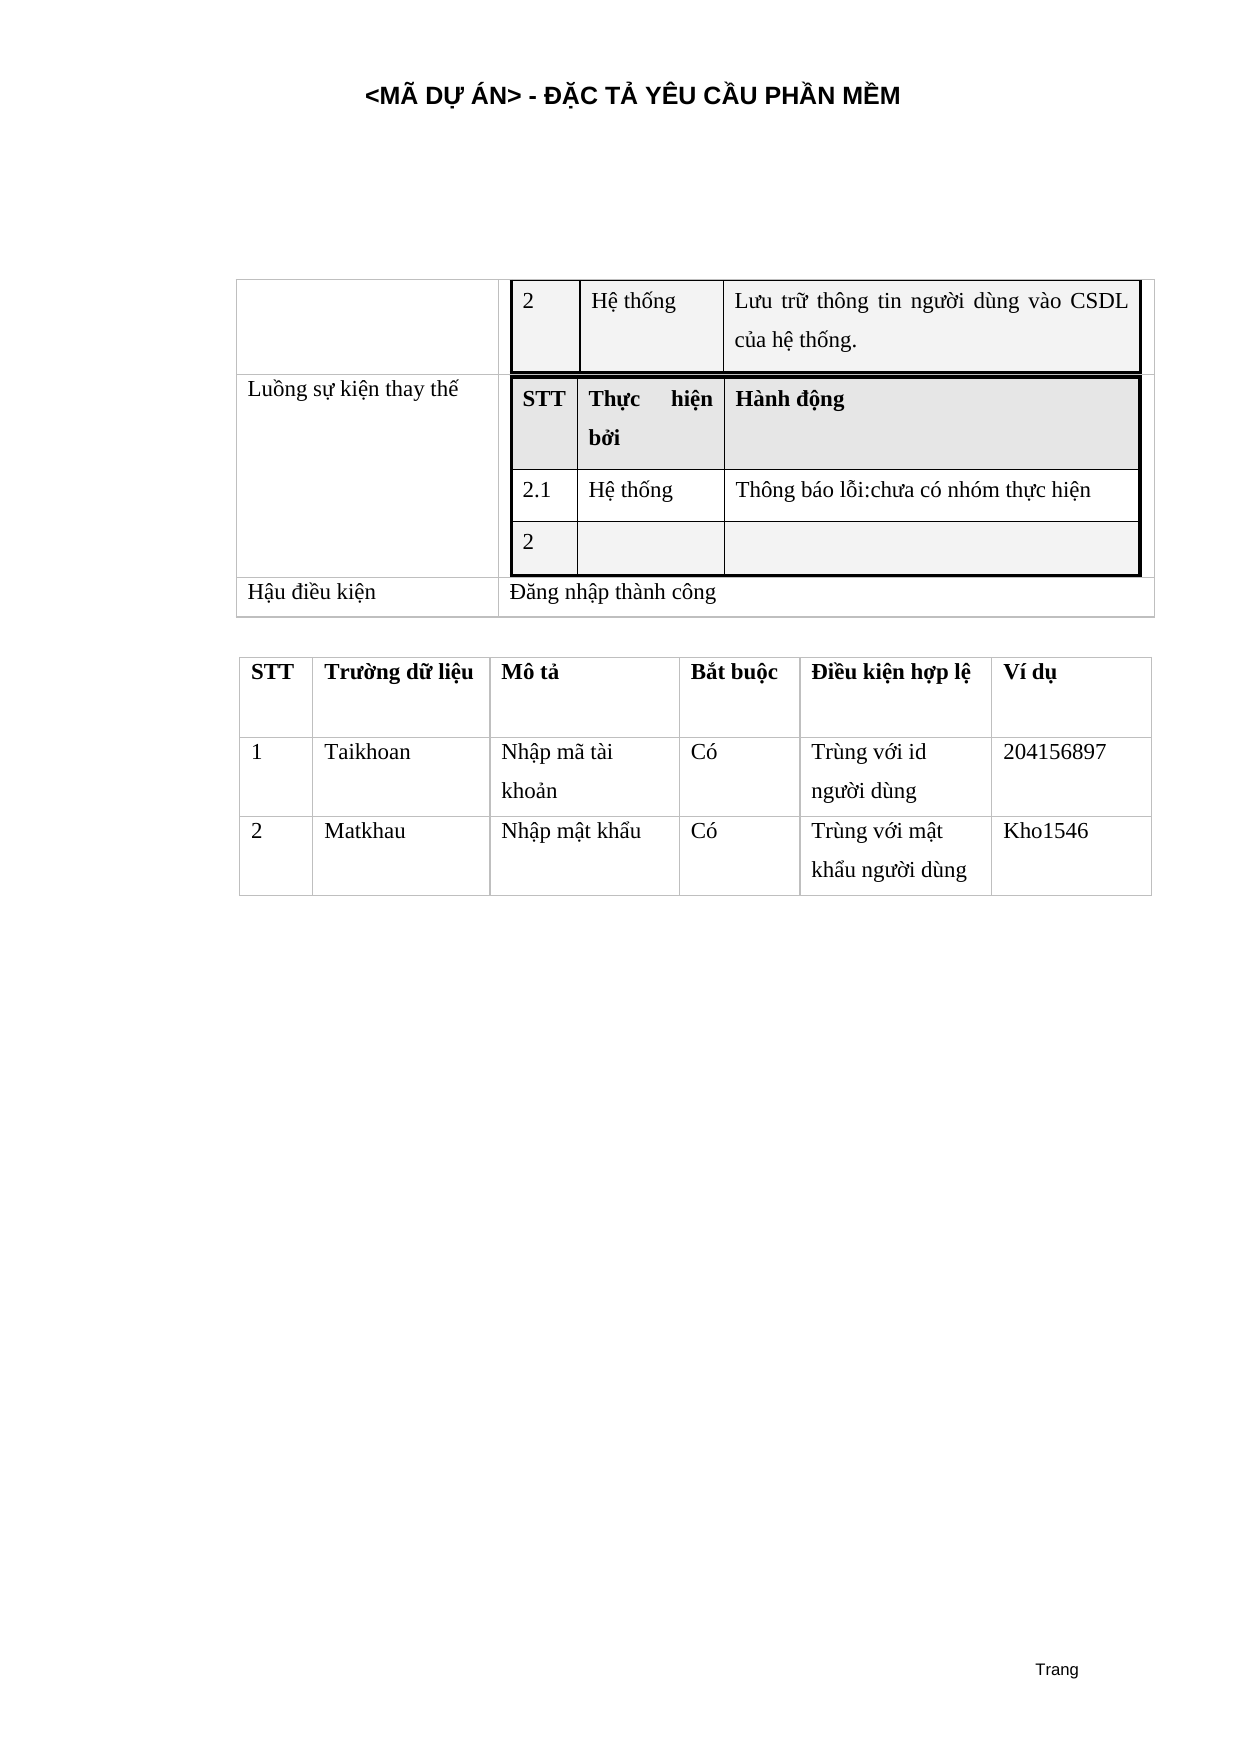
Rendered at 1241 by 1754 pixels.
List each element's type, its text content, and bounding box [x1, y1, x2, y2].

table_cell Có [680, 817, 799, 894]
table_cell Có [680, 738, 799, 816]
table_cell 2 [240, 817, 312, 894]
table_cell Luồng sự kiện thay thế [237, 375, 498, 577]
table_header Mô tả [491, 658, 679, 737]
table_cell [513, 470, 577, 521]
table_cell [1142, 280, 1154, 374]
table_cell [499, 280, 510, 374]
table_header Trường dữ liệu [313, 658, 489, 737]
table_cell Đăng nhập thành công [499, 578, 1154, 616]
table_header Ví dụ [992, 658, 1151, 737]
table_cell [578, 470, 724, 521]
table_cell [499, 375, 510, 577]
table_header Điều kiện hợp lệ [801, 658, 991, 737]
table_cell Hậu điều kiện [237, 578, 498, 616]
table_cell Trùng với mật khẩu người dùng [801, 817, 991, 894]
table_cell Trùng với id người dùng [801, 738, 991, 816]
table_cell Nhập mật khẩu [491, 817, 679, 894]
table_cell Nhập mã tài khoản [491, 738, 679, 816]
table_cell 204156897 [992, 738, 1151, 816]
table_cell [725, 470, 1138, 521]
table_cell Taikhoan [313, 738, 489, 816]
table_cell Matkhau [313, 817, 489, 894]
table_cell Kho1546 [992, 817, 1151, 894]
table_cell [237, 280, 498, 374]
table_header Bắt buộc [680, 658, 799, 737]
table_header STT [240, 658, 312, 737]
table_cell 1 [240, 738, 312, 816]
table_cell [1142, 375, 1154, 577]
